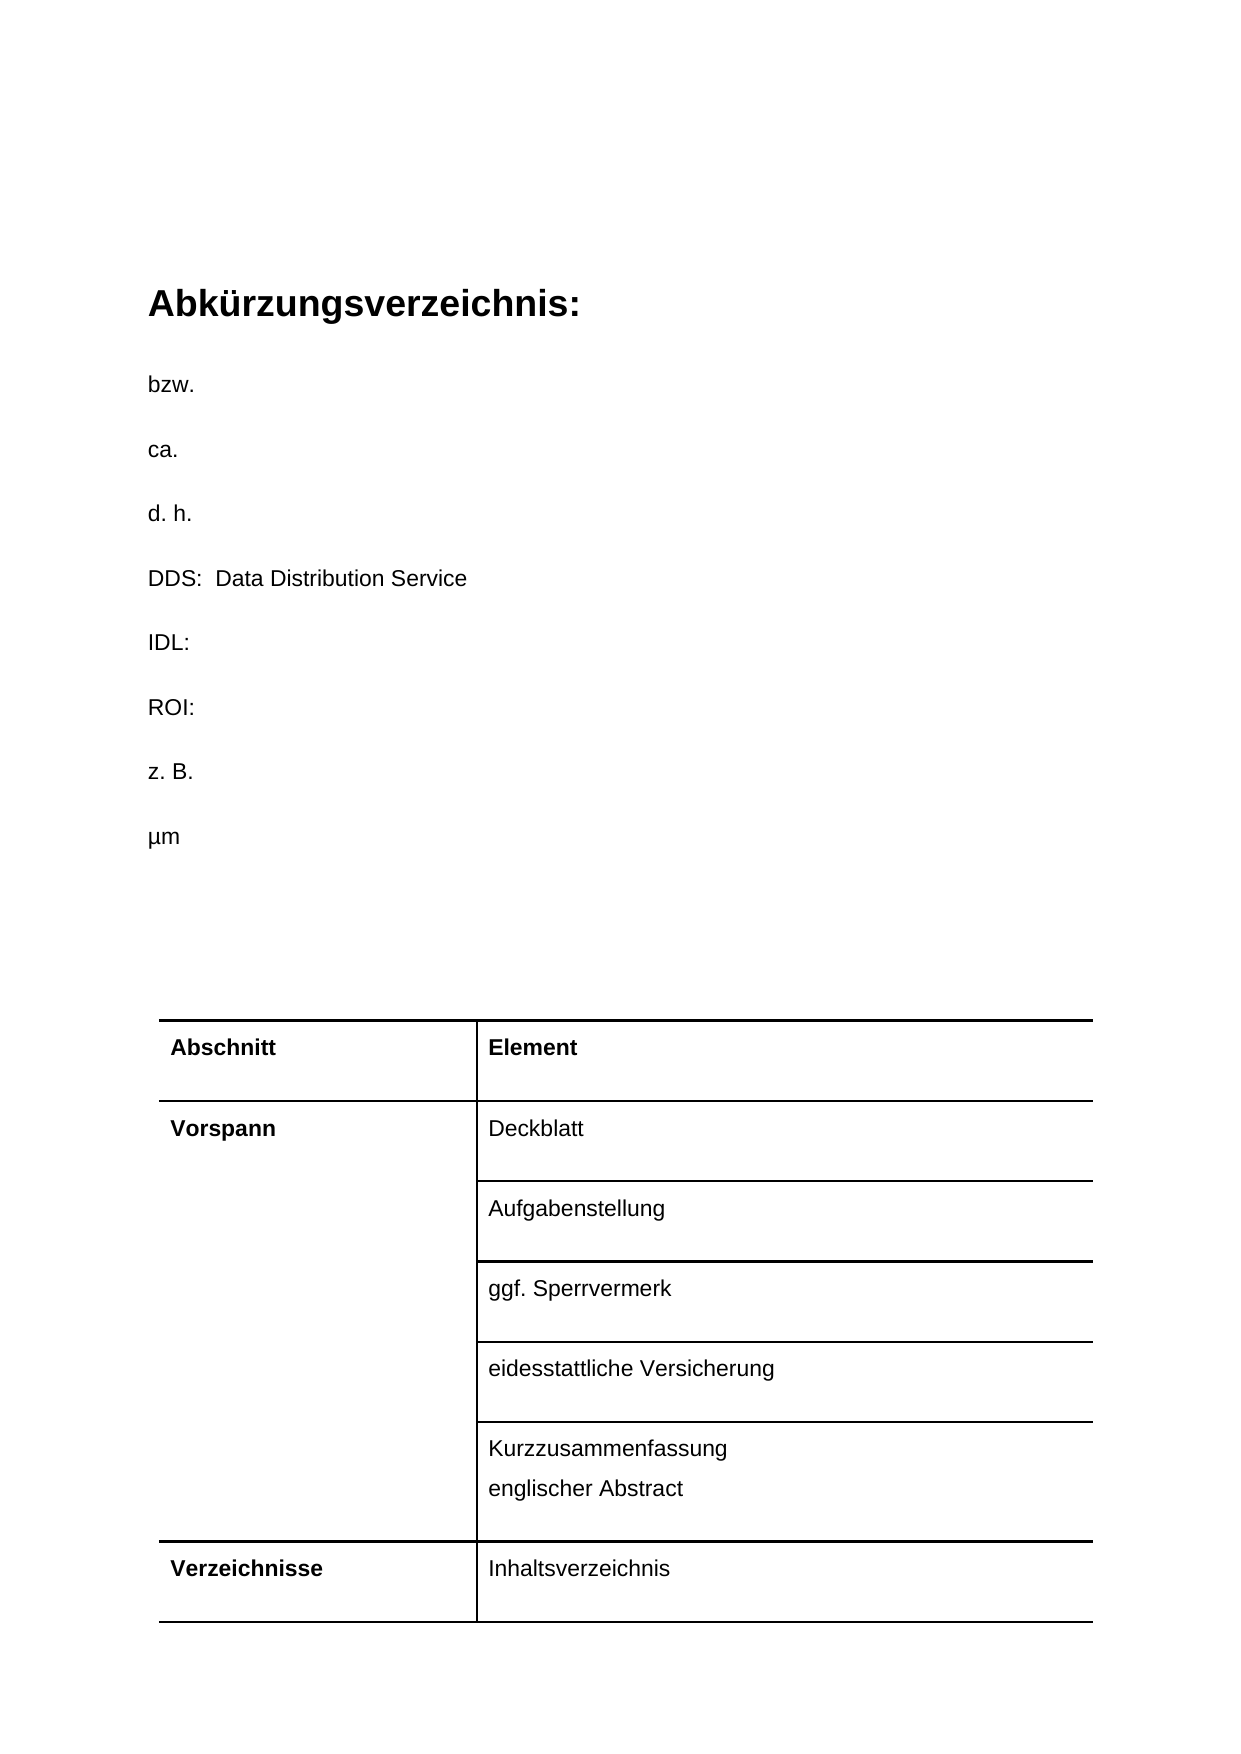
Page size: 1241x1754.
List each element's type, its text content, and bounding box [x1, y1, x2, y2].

table_header Abschnitt [159, 1022, 476, 1100]
table_cell Kurzzusammenfassung englischer Abstract [478, 1423, 1093, 1540]
text Abkürzungsverzeichnis: [148, 282, 1122, 325]
table_cell Inhaltsverzeichnis [478, 1543, 1093, 1621]
text IDL: [148, 629, 1122, 656]
text ROI: [148, 694, 1122, 720]
text z. B. [148, 758, 1122, 784]
table_cell Vorspann [159, 1102, 476, 1540]
table_cell Deckblatt [478, 1102, 1093, 1180]
table_cell eidesstattliche Versicherung [478, 1343, 1093, 1421]
text µm [148, 823, 1122, 849]
table_header Element [478, 1022, 1093, 1100]
table_cell Verzeichnisse [159, 1543, 476, 1621]
text bzw. [148, 371, 1122, 398]
table_cell Aufgabenstellung [478, 1182, 1093, 1260]
table_cell ggf. Sperrvermerk [478, 1263, 1093, 1341]
text d. h. [148, 500, 1122, 527]
text ca. [148, 436, 1122, 462]
text DDS: Data Distribution Service [148, 565, 1122, 591]
